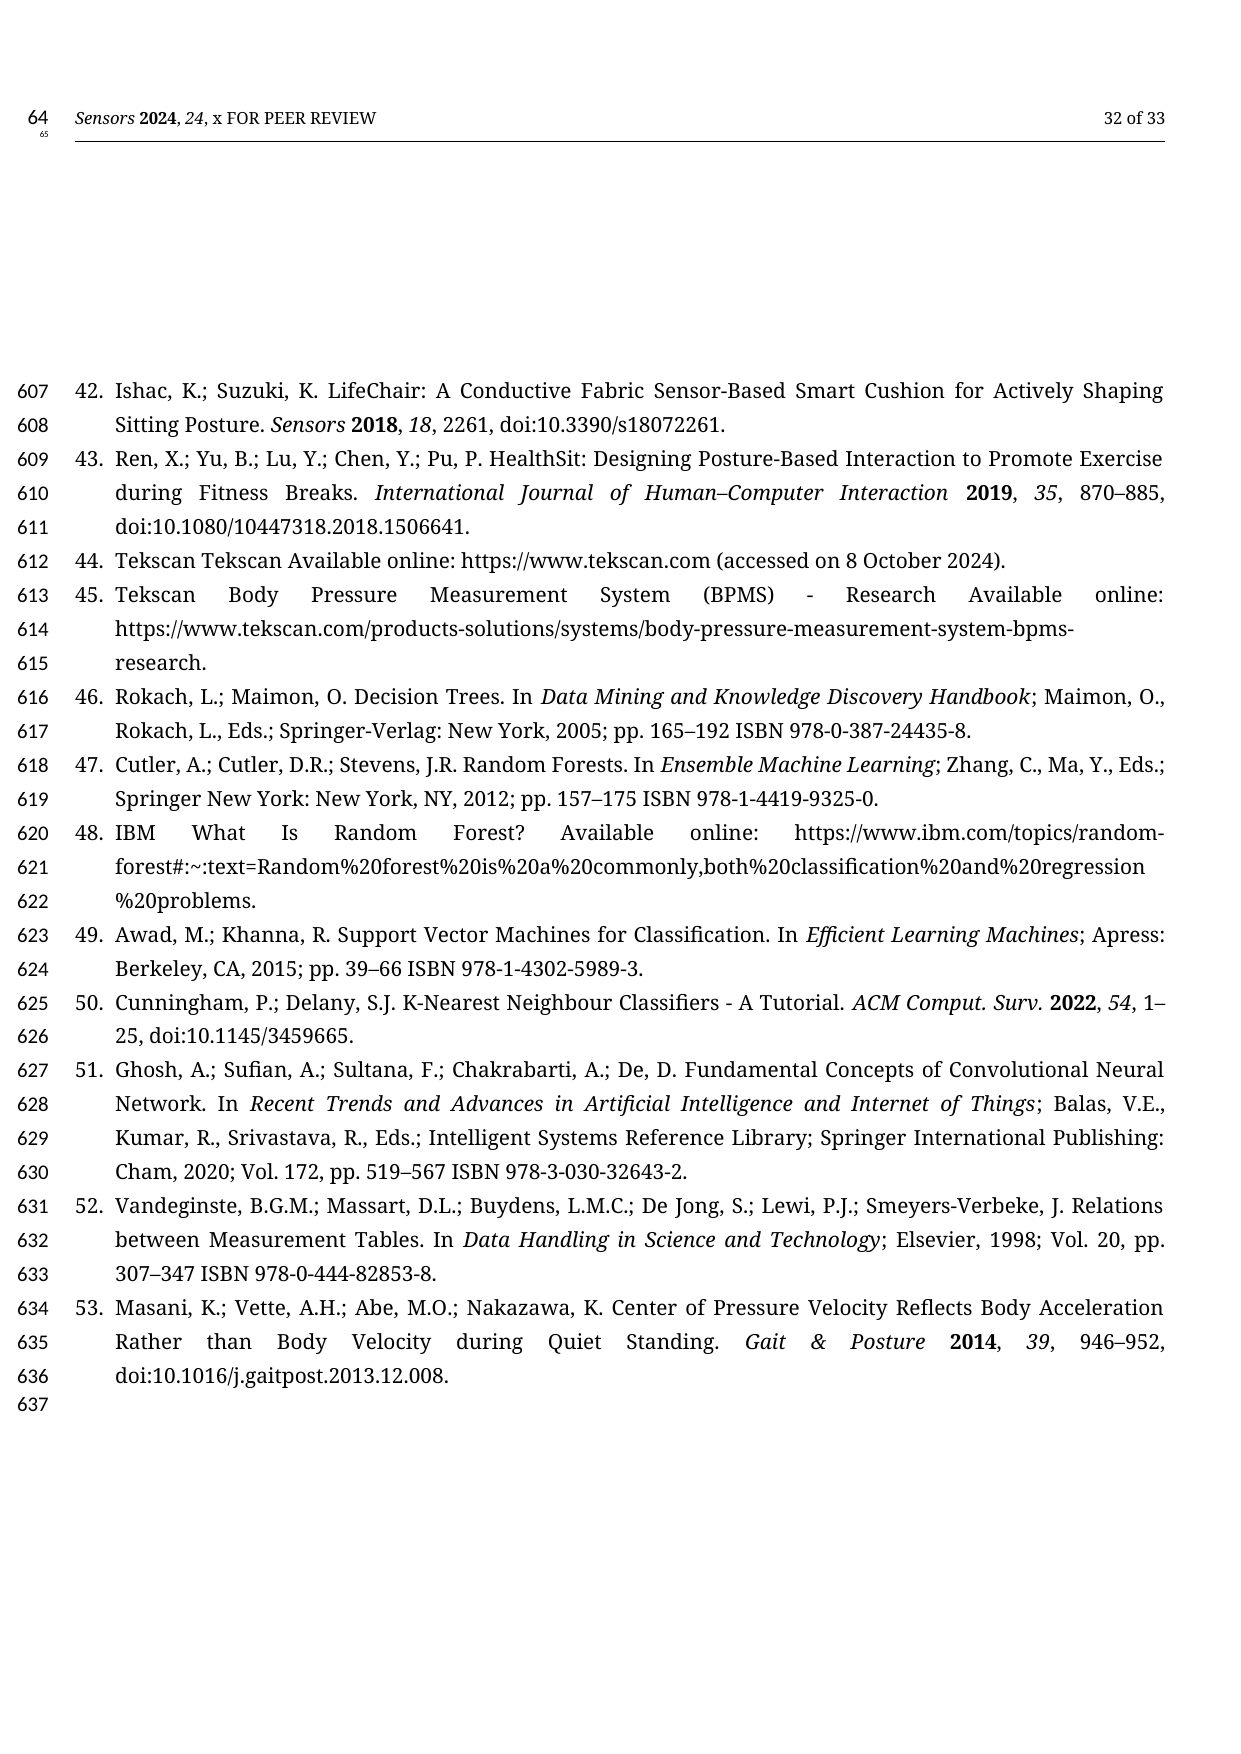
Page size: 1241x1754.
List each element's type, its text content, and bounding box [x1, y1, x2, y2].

text 51. Ghosh, A.; Sufian, A.; Sultana, F.; Chakrabarti, A.; De, D. Fundamental Concepts of Convolutional Neural Network. In Recent Trends and Advances in Artificial Intelligence and Internet of Things; Balas, V.E., Kumar, R., Srivastava, R., Eds.; Intelligent Systems Reference Library; Springer International Publishing: Cham, 2020; Vol. 172, pp. 519–567 ISBN 978-3-030-32643-2. [75, 1053, 1165, 1189]
text 42. Ishac, K.; Suzuki, K. LifeChair: A Conductive Fabric Sensor-Based Smart Cushion for Actively Shaping Sitting Posture. Sensors 2018, 18, 2261, doi:10.3390/s18072261. [75, 374, 1165, 442]
text 47. Cutler, A.; Cutler, D.R.; Stevens, J.R. Random Forests. In Ensemble Machine Learning; Zhang, C., Ma, Y., Eds.; Springer New York: New York, NY, 2012; pp. 157–175 ISBN 978-1-4419-9325-0. [75, 747, 1165, 815]
text 48. IBM What Is Random Forest? Available online: https://www.ibm.com/topics/random-forest#:~:text=Random%20forest%20is%20a%20commonly,both%20classification%20and%20regression%20problems. [75, 815, 1165, 917]
text 46. Rokach, L.; Maimon, O. Decision Trees. In Data Mining and Knowledge Discovery Handbook; Maimon, O., Rokach, L., Eds.; Springer-Verlag: New York, 2005; pp. 165–192 ISBN 978-0-387-24435-8. [75, 679, 1165, 747]
text 45. Tekscan Body Pressure Measurement System (BPMS) - Research Available online: https://www.tekscan.com/products-solutions/systems/body-pressure-measurement-system-bpms-research. [75, 577, 1165, 679]
text 50. Cunningham, P.; Delany, S.J. K-Nearest Neighbour Classifiers - A Tutorial. ACM Comput. Surv. 2022, 54, 1–25, doi:10.1145/3459665. [75, 985, 1165, 1053]
text 49. Awad, M.; Khanna, R. Support Vector Machines for Classification. In Efficient Learning Machines; Apress: Berkeley, CA, 2015; pp. 39–66 ISBN 978-1-4302-5989-3. [75, 917, 1165, 985]
text 52. Vandeginste, B.G.M.; Massart, D.L.; Buydens, L.M.C.; De Jong, S.; Lewi, P.J.; Smeyers-Verbeke, J. Relations between Measurement Tables. In Data Handling in Science and Technology; Elsevier, 1998; Vol. 20, pp. 307–347 ISBN 978-0-444-82853-8. [75, 1189, 1165, 1291]
text 43. Ren, X.; Yu, B.; Lu, Y.; Chen, Y.; Pu, P. HealthSit: Designing Posture-Based Interaction to Promote Exercise during Fitness Breaks. International Journal of Human–Computer Interaction 2019, 35, 870–885, doi:10.1080/10447318.2018.1506641. [75, 442, 1165, 543]
text 44. Tekscan Tekscan Available online: https://www.tekscan.com (accessed on 8 October 2024). [75, 543, 1165, 577]
text 53. Masani, K.; Vette, A.H.; Abe, M.O.; Nakazawa, K. Center of Pressure Velocity Reflects Body Acceleration Rather than Body Velocity during Quiet Standing. Gait & Posture 2014, 39, 946–952, doi:10.1016/j.gaitpost.2013.12.008. [75, 1291, 1165, 1392]
